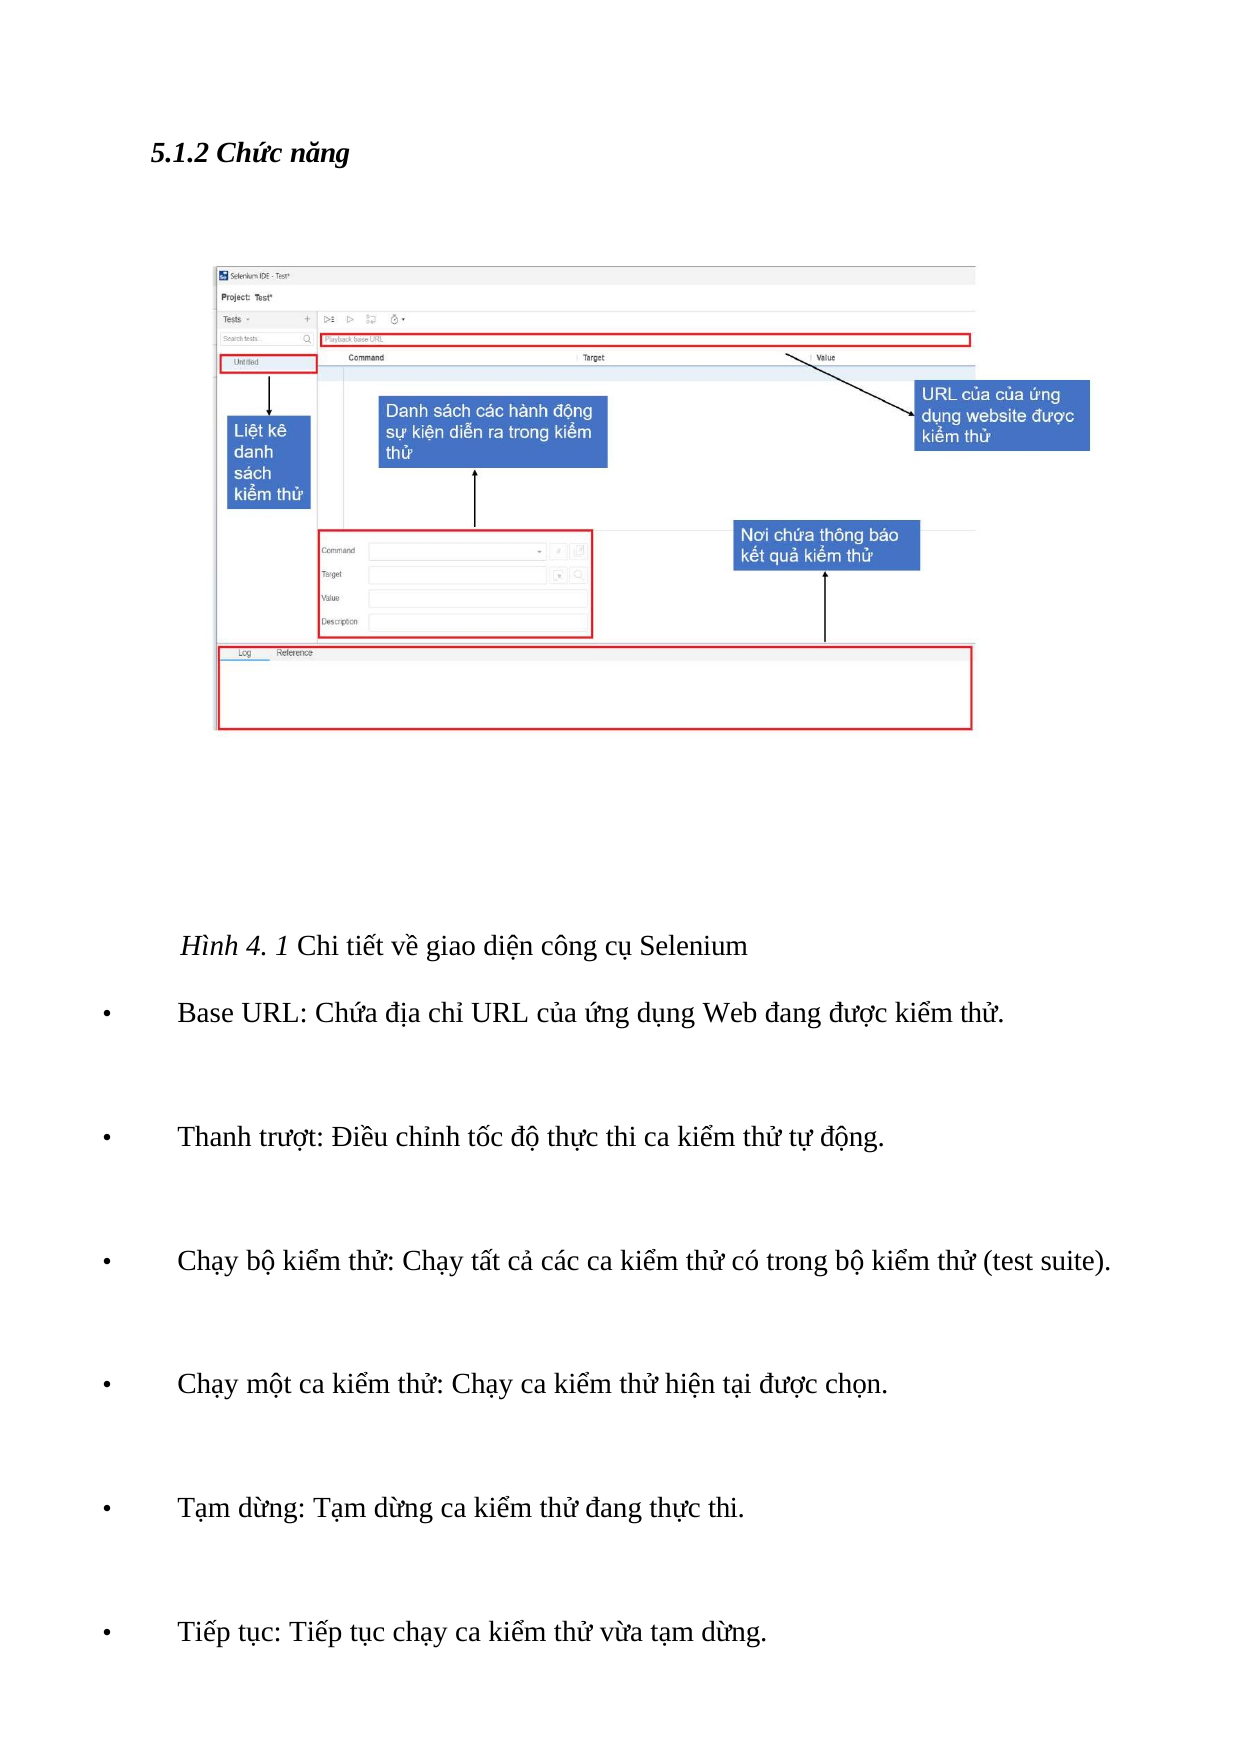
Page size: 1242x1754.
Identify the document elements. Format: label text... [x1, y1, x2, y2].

list Thanh trượt: Điều chỉnh tốc độ thực thi ca kiểm thử tự động. [102, 1119, 1232, 1153]
subtitle Chức năng [106, 135, 1232, 169]
list Tạm dừng: Tạm dừng ca kiểm thử đang thực thi. [102, 1490, 1232, 1524]
list Chạy bộ kiểm thử: Chạy tất cả các ca kiểm thử có trong bộ kiểm thử (test suite). [102, 1243, 1232, 1276]
text Hình 4. 1 Chi tiết về giao diện công cụ Selenium [106, 928, 1232, 962]
list Chạy một ca kiểm thử: Chạy ca kiểm thử hiện tại được chọn. [102, 1367, 1232, 1400]
picture [206, 263, 1100, 738]
list Tiếp tục: Tiếp tục chạy ca kiểm thử vừa tạm dừng. [102, 1614, 1232, 1648]
list Base URL: Chứa địa chỉ URL của ứng dụng Web đang được kiểm thử. [102, 995, 1232, 1029]
